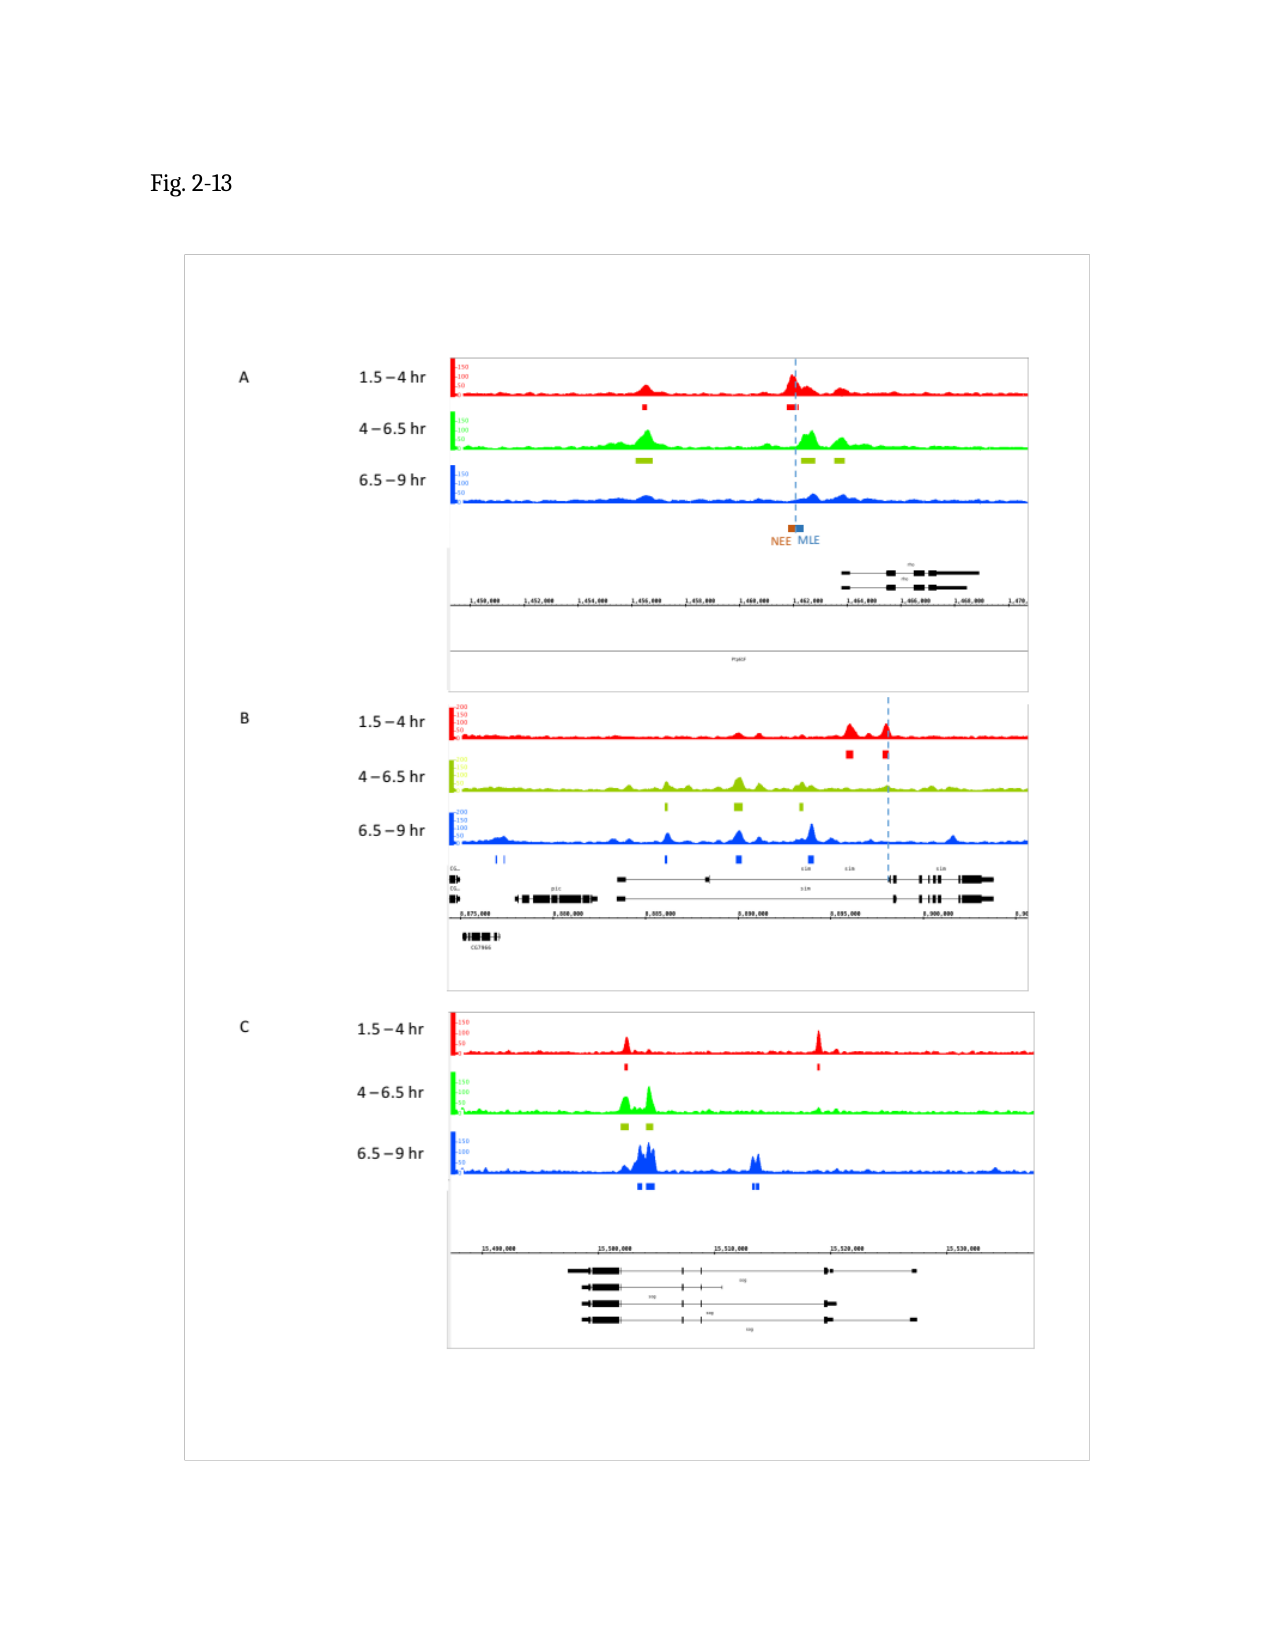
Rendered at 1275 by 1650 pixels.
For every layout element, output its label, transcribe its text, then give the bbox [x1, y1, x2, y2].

text Fig. 2-13 [150, 169, 1125, 1486]
